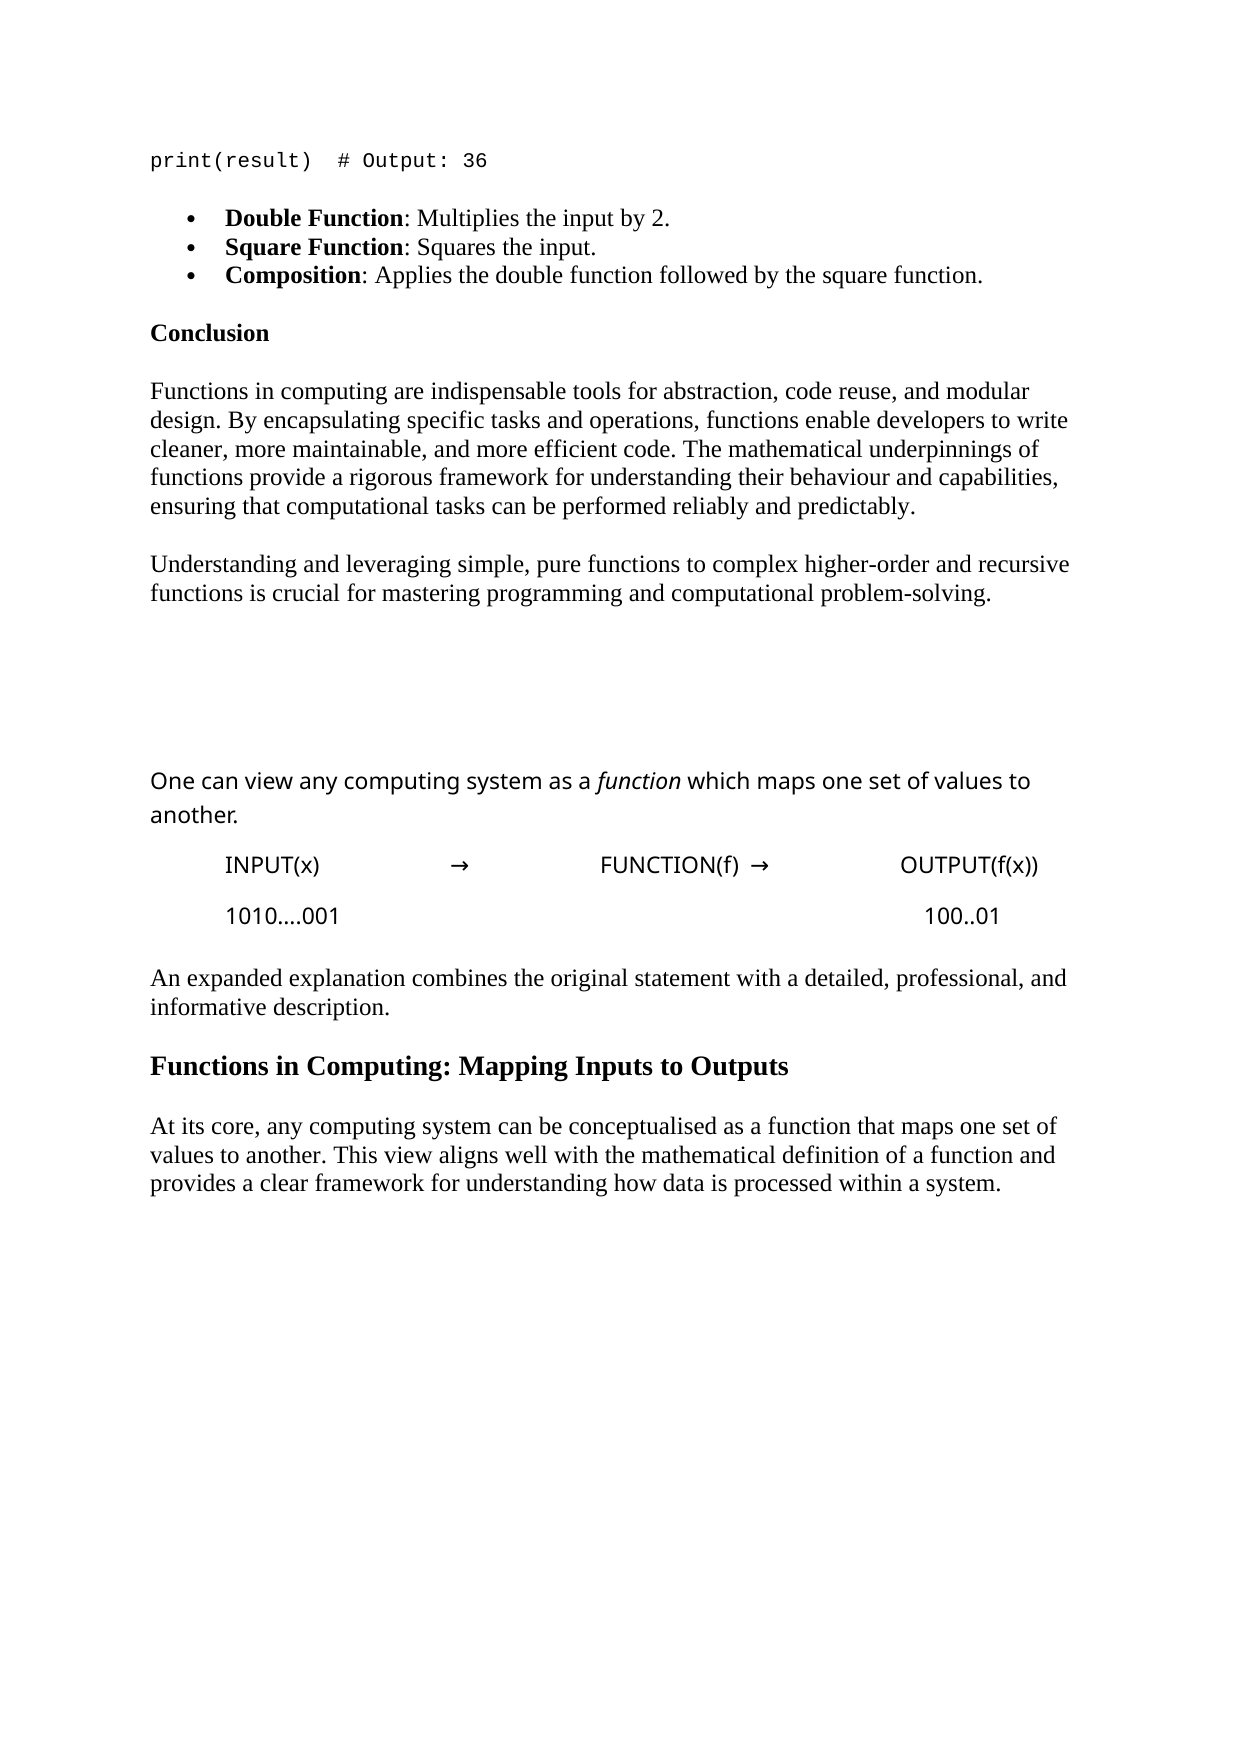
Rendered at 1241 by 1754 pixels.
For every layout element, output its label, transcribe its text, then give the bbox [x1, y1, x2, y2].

text Conclusion [150, 318, 1090, 347]
list Square Function: Squares the input. [187, 232, 1090, 260]
text Understanding and leveraging simple, pure functions to complex higher-order and recursive functions is crucial for mastering programming and computational problem-solving. [150, 549, 1090, 607]
text 1010….001 100..01 [150, 900, 1090, 931]
text print(result) # Output: 36 [150, 150, 1090, 174]
text INPUT(x) → FUNCTION(f) → OUTPUT(f(x)) [150, 849, 1090, 881]
text Functions in computing are indispensable tools for abstraction, code reuse, and modular design. By encapsulating specific tasks and operations, functions enable developers to write cleaner, more maintainable, and more efficient code. The mathematical underpinnings of functions provide a rigorous framework for understanding their behaviour and capabilities, ensuring that computational tasks can be performed reliably and predictably. [150, 376, 1090, 520]
list Composition: Applies the double function followed by the square function. [187, 260, 1090, 289]
text At its core, any computing system can be conceptualised as a function that maps one set of values to another. This view aligns well with the mathematical definition of a function and provides a clear framework for understanding how data is processed within a system. [150, 1111, 1090, 1197]
text One can view any computing system as a function which maps one set of values to another. [150, 765, 1090, 830]
text An expanded explanation combines the original statement with a detailed, professional, and informative description. [150, 963, 1090, 1020]
list Double Function: Multiplies the input by 2. [187, 203, 1090, 232]
text Functions in Computing: Mapping Inputs to Outputs [150, 1049, 1090, 1082]
